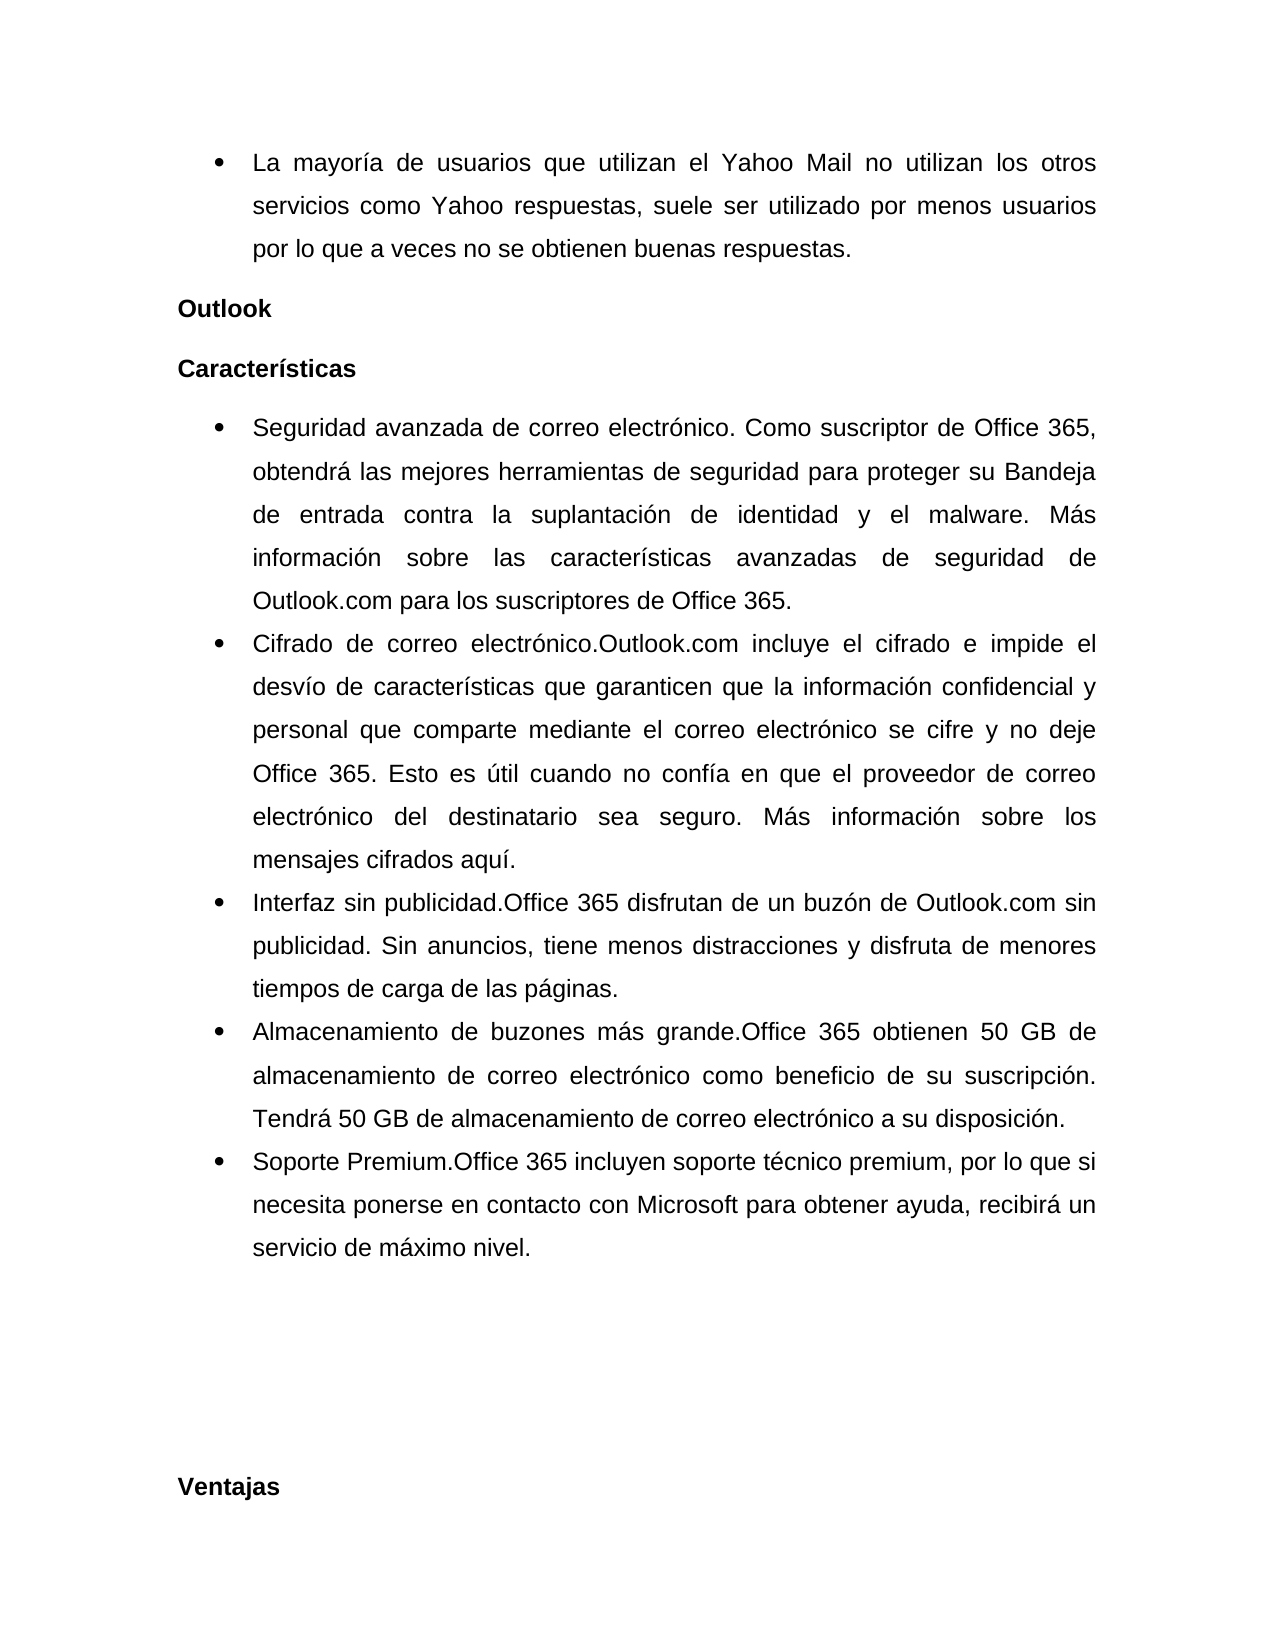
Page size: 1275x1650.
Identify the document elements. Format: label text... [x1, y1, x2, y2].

list Seguridad avanzada de correo electrónico. Como suscriptor de Office 365, obtendrá las mejores herramientas de seguridad para proteger su Bandeja de entrada contra la suplantación de identidad y el malware. Más información sobre las características avanzadas de seguridad de Outlook.com para los suscriptores de Office 365. [215, 413, 1098, 615]
list Interfaz sin publicidad.Office 365 disfrutan de un buzón de Outlook.com sin publicidad. Sin anuncios, tiene menos distracciones y disfruta de menores tiempos de carga de las páginas. [215, 888, 1098, 1003]
text Outlook [177, 294, 1098, 322]
list Cifrado de correo electrónico.Outlook.com incluye el cifrado e impide el desvío de características que garanticen que la información confidencial y personal que comparte mediante el correo electrónico se cifre y no deje Office 365. Esto es útil cuando no confía en que el proveedor de correo electrónico del destinatario sea seguro. Más información sobre los mensajes cifrados aquí. [215, 629, 1098, 873]
list Soporte Premium.Office 365 incluyen soporte técnico premium, por lo que si necesita ponerse en contacto con Microsoft para obtener ayuda, recibirá un servicio de máximo nivel. [215, 1147, 1098, 1262]
text Ventajas [177, 1472, 1098, 1501]
list La mayoría de usuarios que utilizan el Yahoo Mail no utilizan los otros servicios como Yahoo respuestas, suele ser utilizado por menos usuarios por lo que a veces no se obtienen buenas respuestas. [215, 148, 1098, 263]
list Almacenamiento de buzones más grande.Office 365 obtienen 50 GB de almacenamiento de correo electrónico como beneficio de su suscripción. Tendrá 50 GB de almacenamiento de correo electrónico a su disposición. [215, 1017, 1098, 1132]
text Características [177, 353, 1098, 382]
